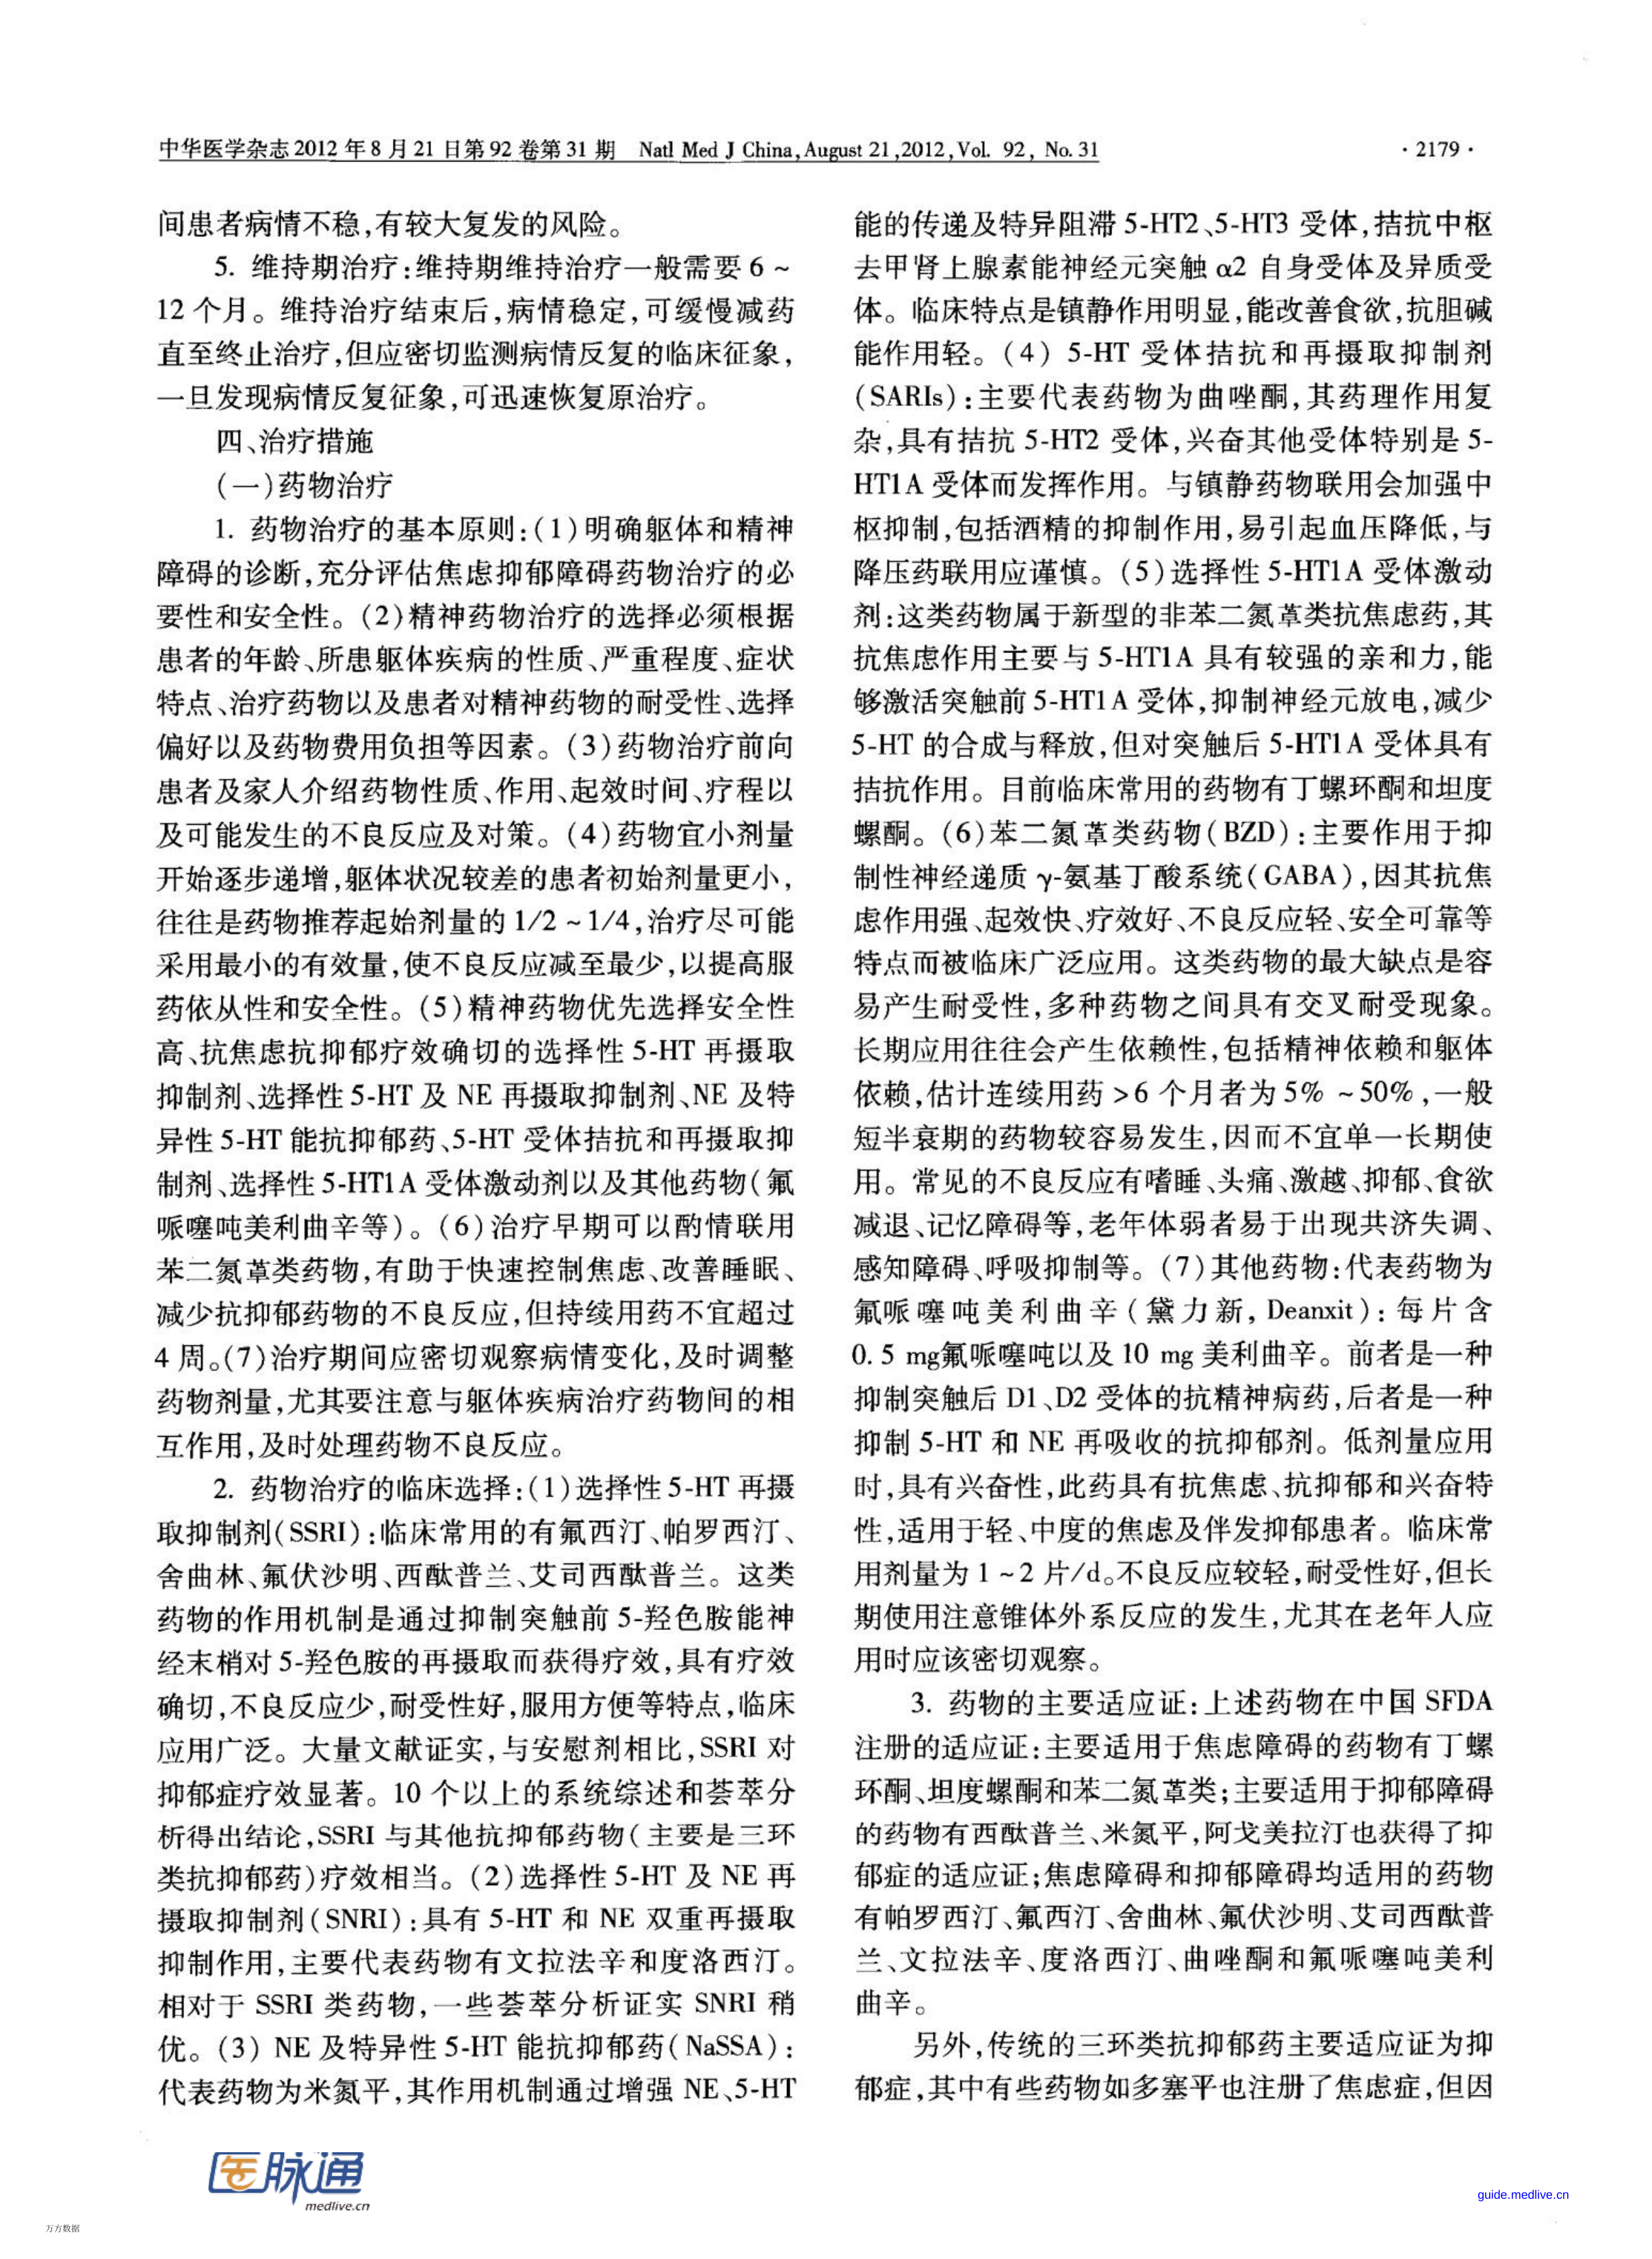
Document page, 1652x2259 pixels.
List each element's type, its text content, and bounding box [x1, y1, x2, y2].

text guide.medlive.cn [1477, 2188, 1651, 2205]
picture [0, 0, 1652, 2259]
